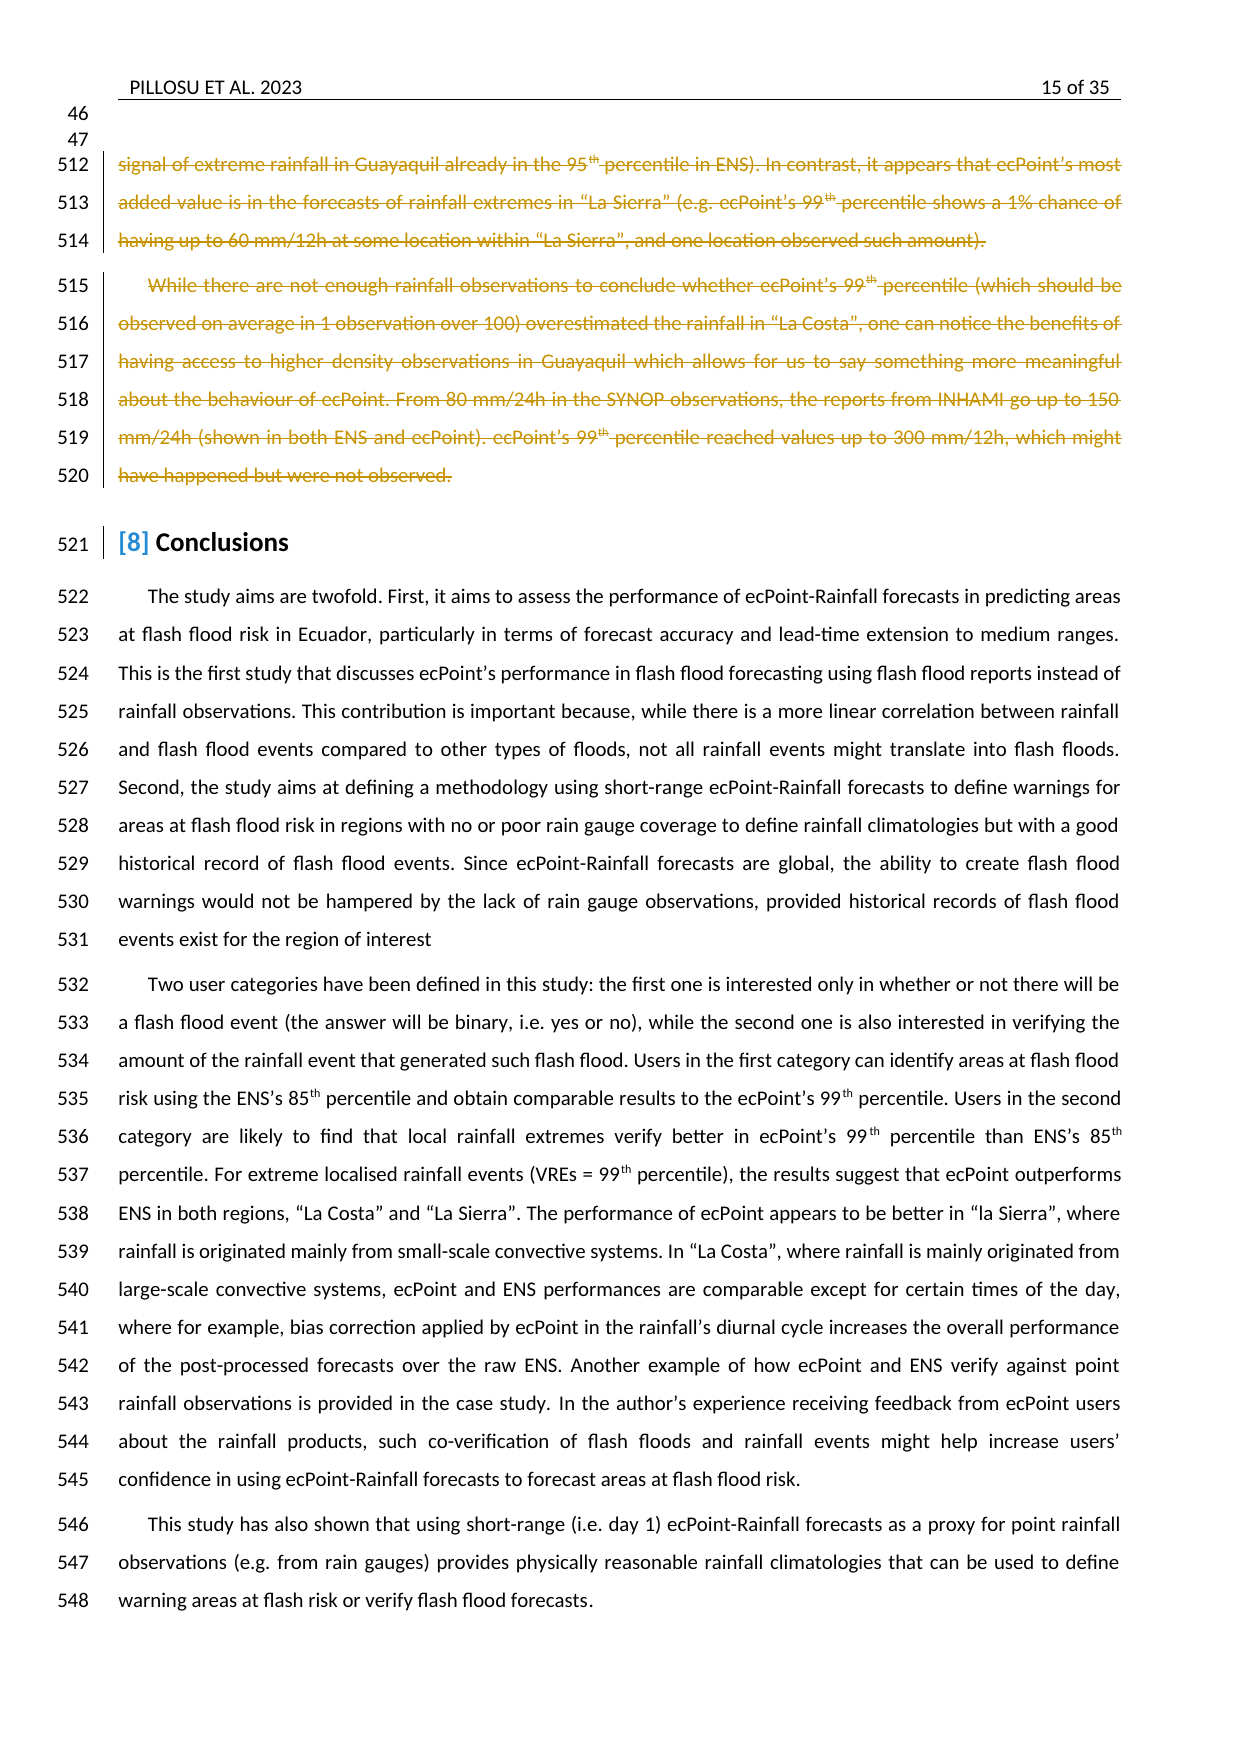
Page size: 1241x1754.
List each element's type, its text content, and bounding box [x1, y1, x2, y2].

subtitle Conclusions [118, 526, 1122, 558]
text Two user categories have been defined in this study: the first one is interested only in whether or not there will be a flash flood event (the answer will be binary, i.e. yes or no), while the second one is also interested in verifying the amount of the rainfall event that generated such flash flood. Users in the first category can identify areas at flash flood risk using the ENS’s 85th percentile and obtain comparable results to the ecPoint’s 99th percentile. Users in the second category are likely to find that local rainfall extremes verify better in ecPoint’s 99th percentile than ENS’s 85th percentile. For extreme localised rainfall events (VREs = 99th percentile), the results suggest that ecPoint outperforms ENS in both regions, “La Costa” and “La Sierra”. The performance of ecPoint appears to be better in “la Sierra”, where rainfall is originated mainly from small-scale convective systems. In “La Costa”, where rainfall is mainly originated from large-scale convective systems, ecPoint and ENS performances are comparable except for certain times of the day, where for example, bias correction applied by ecPoint in the rainfall’s diurnal cycle increases the overall performance of the post-processed forecasts over the raw ENS. Another example of how ecPoint and ENS verify against point rainfall observations is provided in the case study. In the author’s experience receiving feedback from ecPoint users about the rainfall products, such co-verification of flash floods and rainfall events might help increase users’ confidence in using ecPoint-Rainfall forecasts to forecast areas at flash flood risk. [118, 971, 1122, 1492]
text This study has also shown that using short-range (i.e. day 1) ecPoint-Rainfall forecasts as a proxy for point rainfall observations (e.g. from rain gauges) provides physically reasonable rainfall climatologies that can be used to define warning areas at flash risk or verify flash flood forecasts. [118, 1511, 1122, 1613]
text The study aims are twofold. First, it aims to assess the performance of ecPoint-Rainfall forecasts in predicting areas at flash flood risk in Ecuador, particularly in terms of forecast accuracy and lead-time extension to medium ranges. This is the first study that discusses ecPoint’s performance in flash flood forecasting using flash flood reports instead of rainfall observations. This contribution is important because, while there is a more linear correlation between rainfall and flash flood events compared to other types of floods, not all rainfall events might translate into flash floods. Second, the study aims at defining a methodology using short-range ecPoint-Rainfall forecasts to define warnings for areas at flash flood risk in regions with no or poor rain gauge coverage to define rainfall climatologies but with a good historical record of flash flood events. Since ecPoint-Rainfall forecasts are global, the ability to create flash flood warnings would not be hampered by the lack of rain gauge observations, provided historical records of flash flood events exist for the region of interest [118, 583, 1122, 952]
